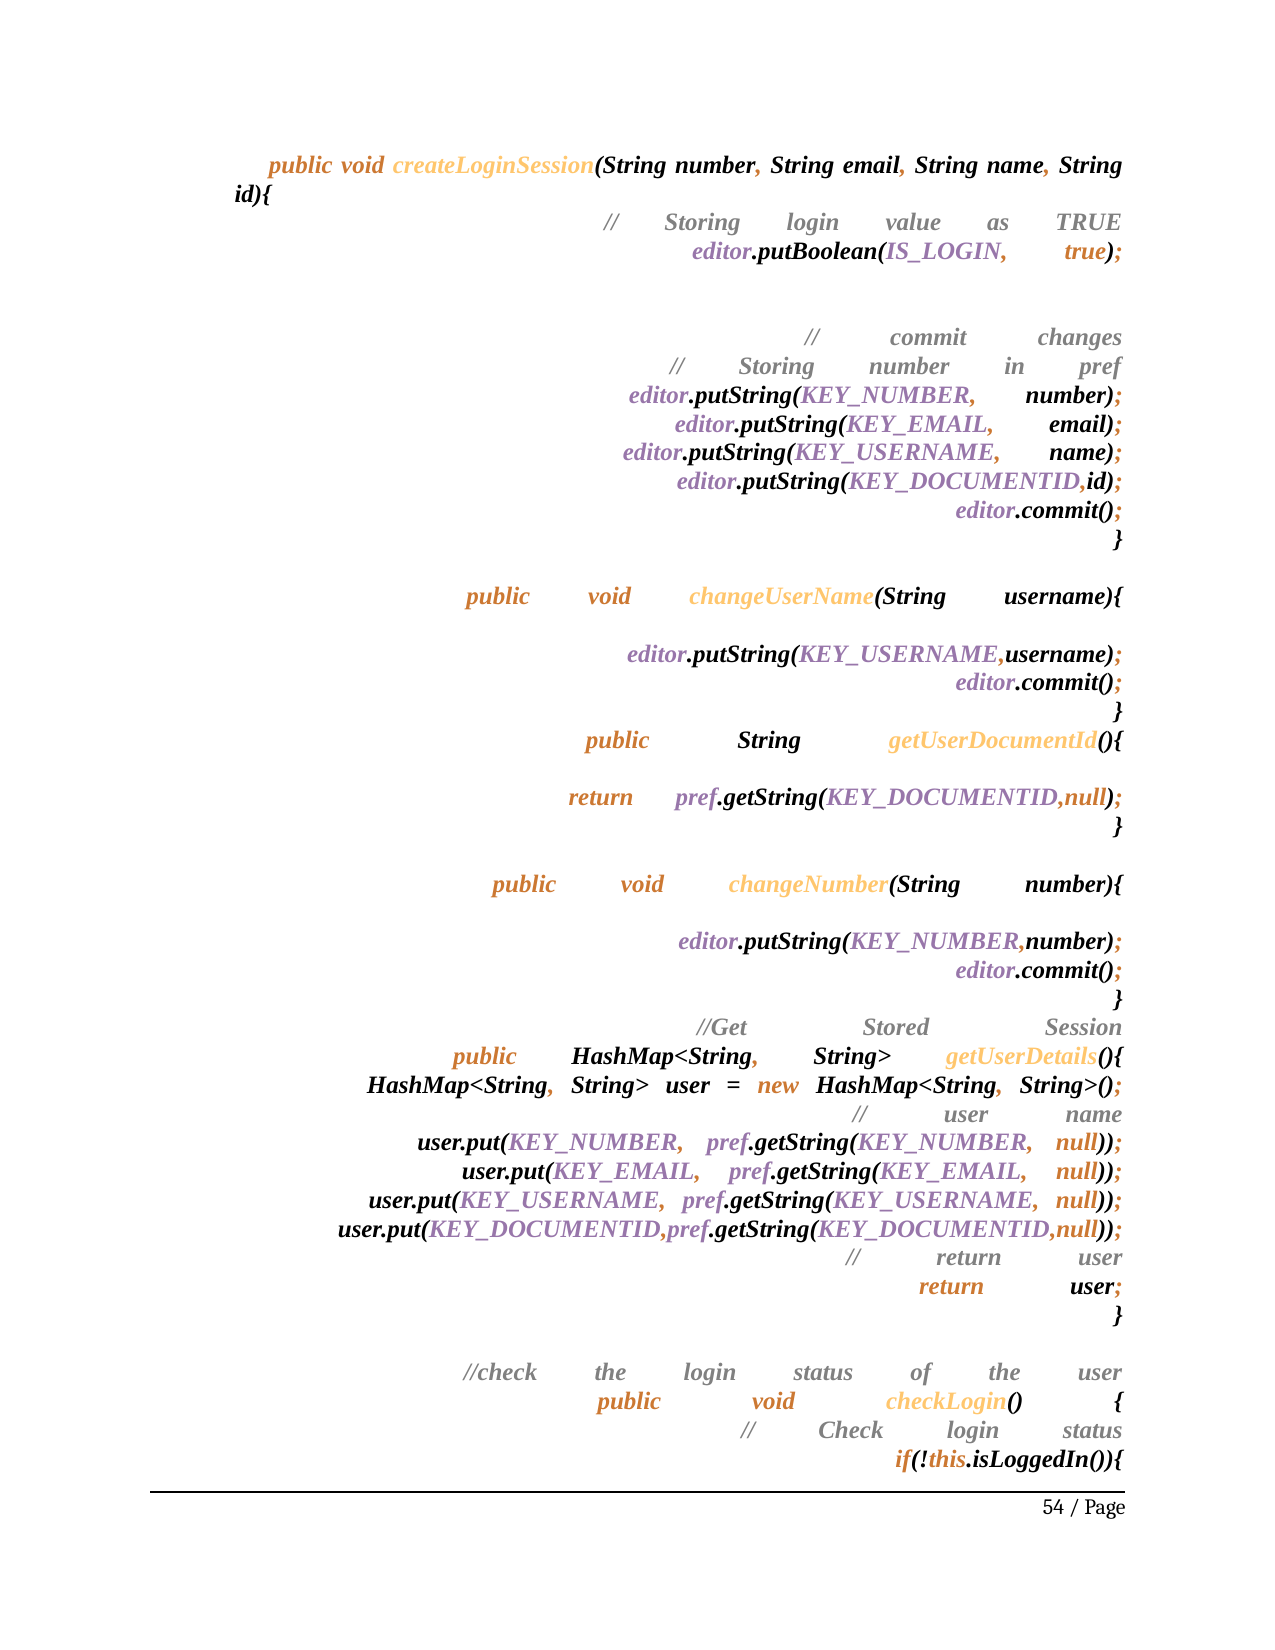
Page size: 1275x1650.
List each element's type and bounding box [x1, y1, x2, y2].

list [197, 150, 1125, 1472]
